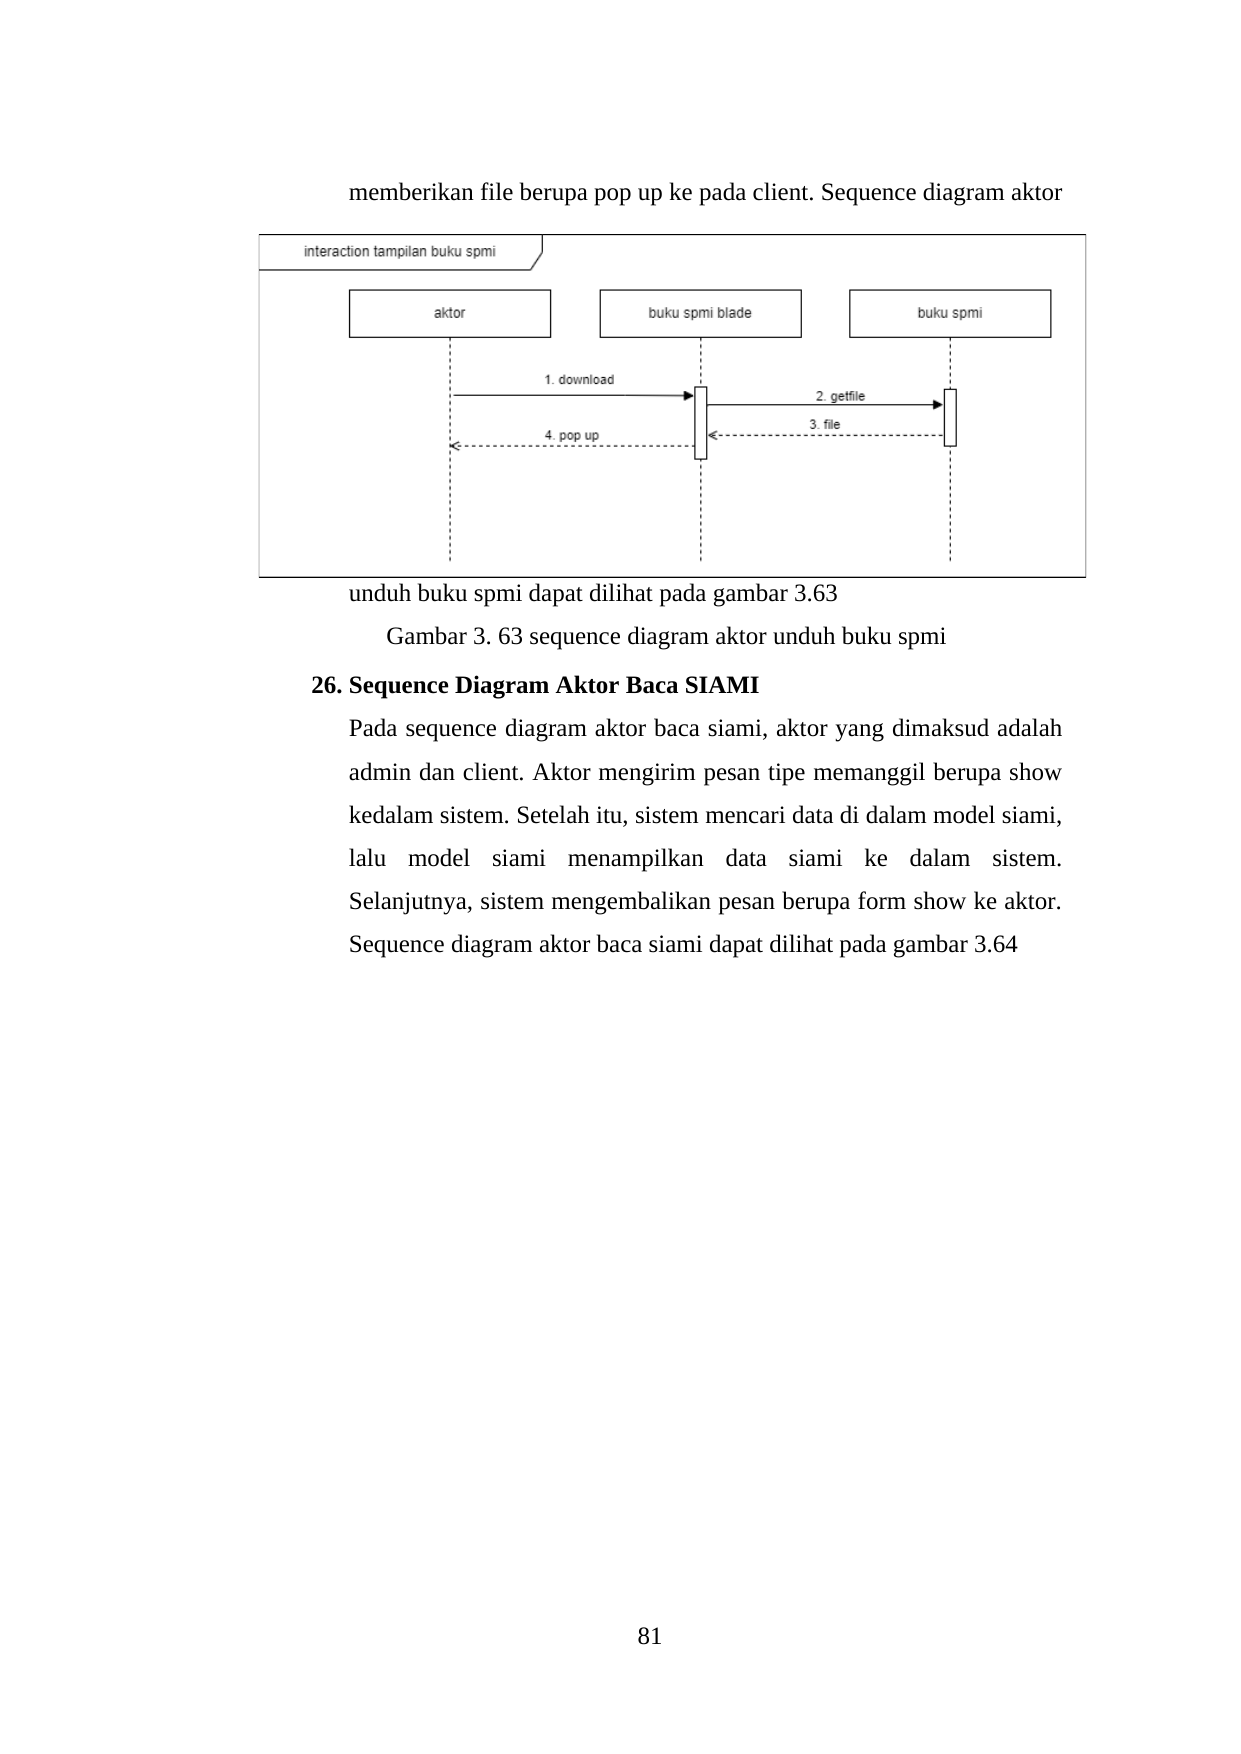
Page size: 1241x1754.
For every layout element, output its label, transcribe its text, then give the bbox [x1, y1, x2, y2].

list Sequence Diagram Aktor Baca SIAMI [311, 670, 1063, 699]
list Pada sequence diagram aktor baca siami, aktor yang dimaksud adalah admin dan client. Aktor mengirim pesan tipe memanggil berupa show kedalam sistem. Setelah itu, sistem mencari data di dalam model siami, lalu model siami menampilkan data siami ke dalam sistem. Selanjutnya, sistem mengembalikan pesan berupa form show ke aktor. Sequence diagram aktor baca siami dapat dilihat pada gambar 3.64 [349, 713, 1063, 958]
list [349, 177, 1063, 234]
picture [258, 234, 1087, 578]
text Gambar 3. 63 sequence diagram aktor unduh buku spmi [311, 621, 1063, 649]
